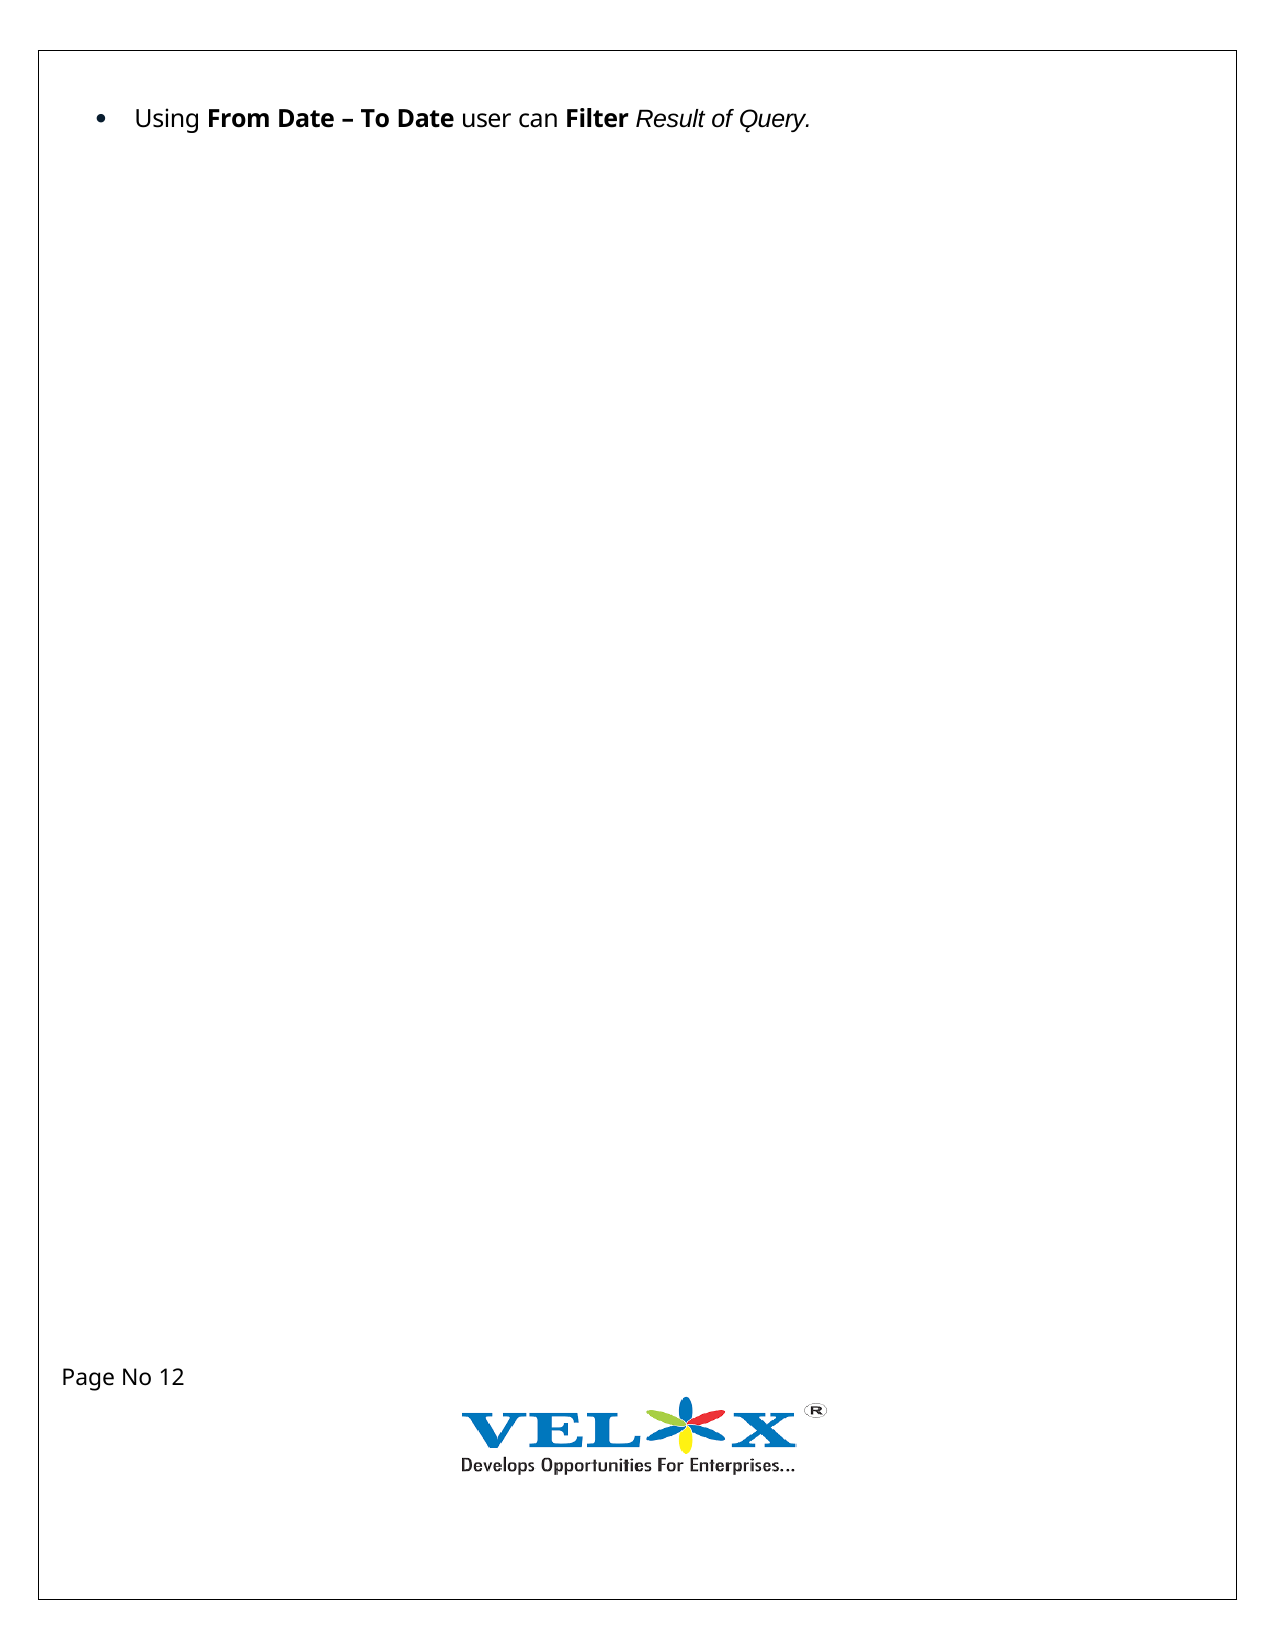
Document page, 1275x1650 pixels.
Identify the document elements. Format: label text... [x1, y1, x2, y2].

list Using From Date – To Date user can Filter Result of Ǫuery. [97, 101, 1236, 135]
picture [433, 1392, 842, 1485]
